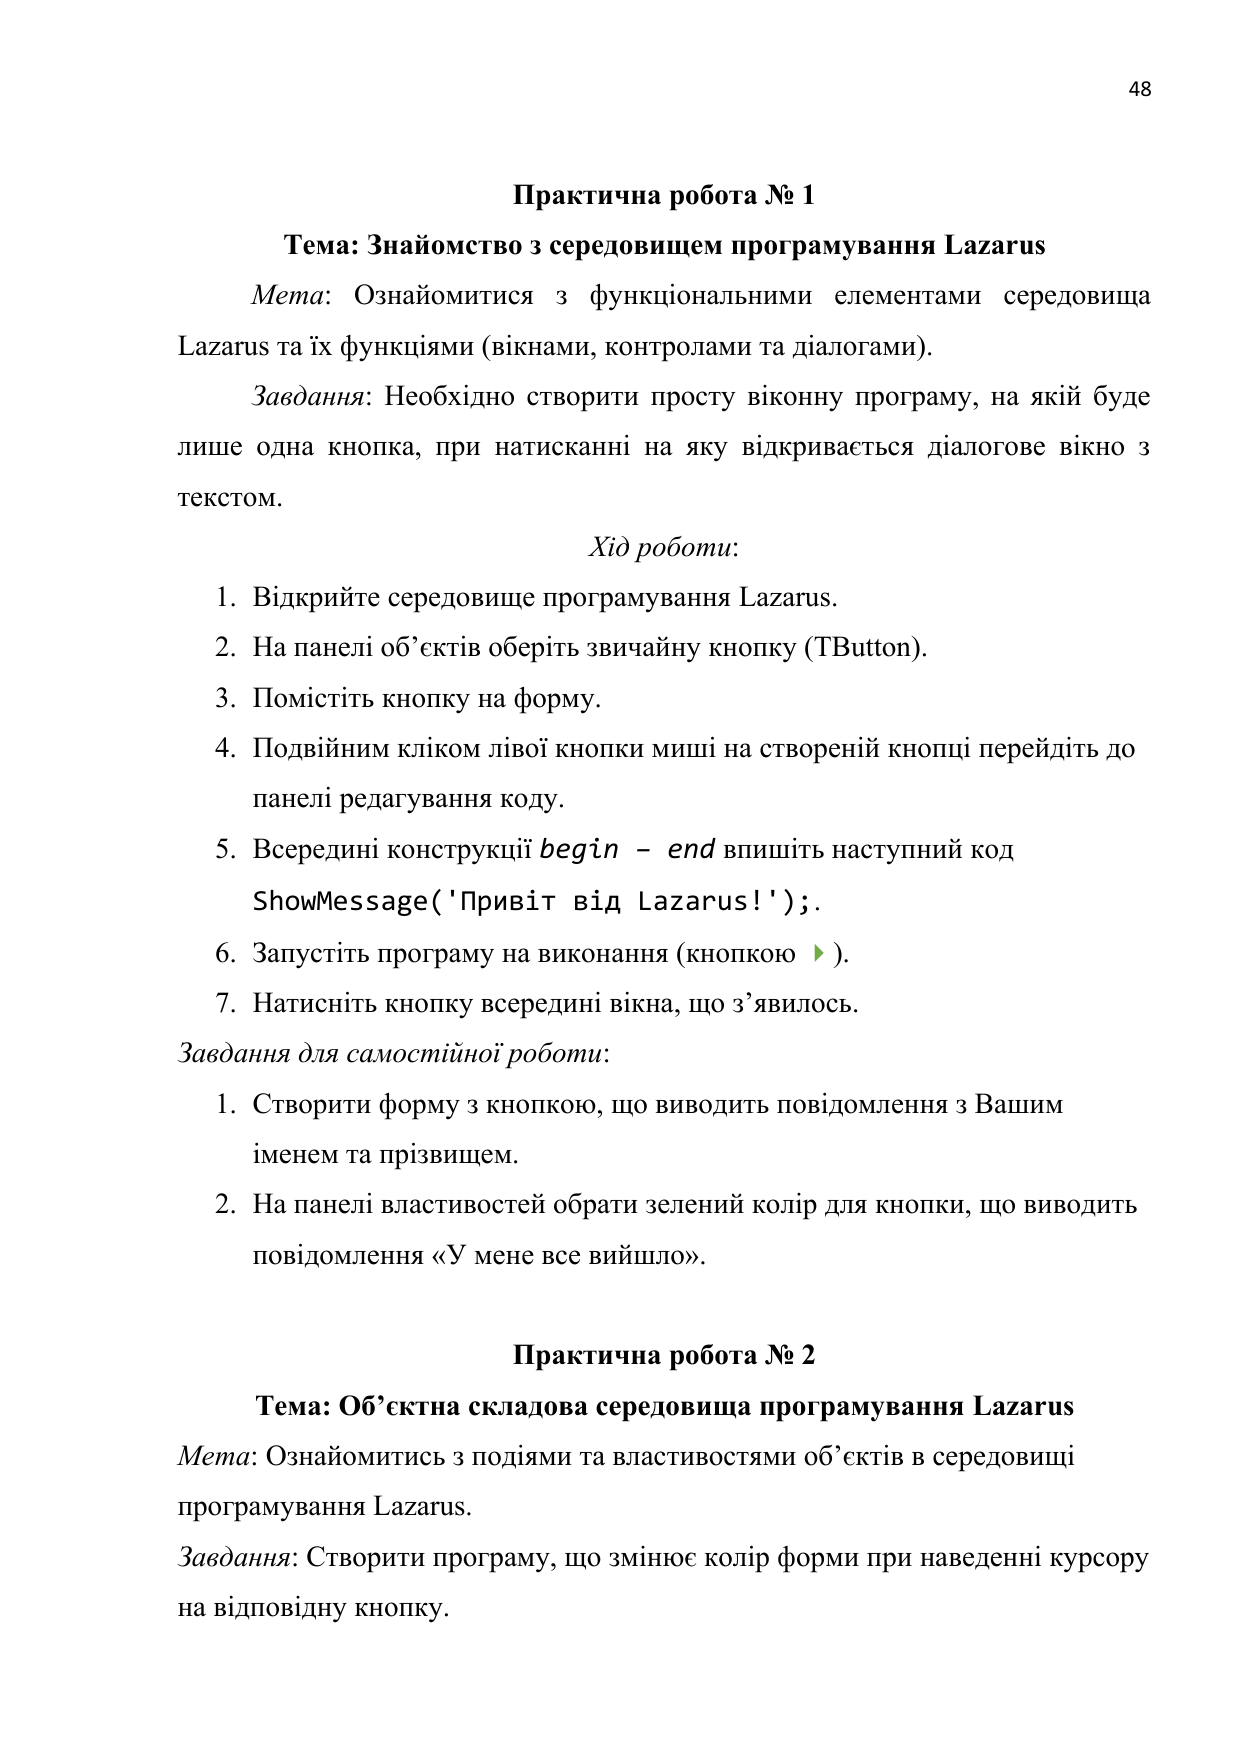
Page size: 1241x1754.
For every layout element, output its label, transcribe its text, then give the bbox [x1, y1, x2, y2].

text Тема: Об’єктна складова середовища програмування Lazarus [177, 1388, 1152, 1421]
text Завдання для самостійної роботи: [177, 1036, 1152, 1069]
text Завдання: Створити програму, що змінює колір форми при наведенні курсору на відповідну кнопку. [177, 1539, 1152, 1622]
list Всередині конструкції begin – end впишіть наступний код ShowMessage('Привіт від Lazarus!');. [215, 831, 1152, 917]
list Запустіть програму на виконання (кнопкою ). [215, 935, 1152, 968]
list На панелі властивостей обрати зелений колір для кнопки, що виводить повідомлення «У мене все вийшло». [215, 1186, 1152, 1270]
list Відкрийте середовище програмування Lazarus. [215, 579, 1152, 613]
list Помістіть кнопку на форму. [215, 680, 1152, 713]
list Створити форму з кнопкою, що виводить повідомлення з Вашим іменем та прізвищем. [215, 1086, 1152, 1170]
list Натисніть кнопку всередині вікна, що з’явилось. [215, 985, 1152, 1019]
text Практична робота № 1 [177, 177, 1152, 210]
text Хід роботи: [177, 529, 1152, 562]
text Тема: Знайомство з середовищем програмування Lazarus [177, 227, 1152, 261]
text Мета: Ознайомитися з функціональними елементами середовища Lazarus та їх функціями (вікнами, контролами та діалогами). [177, 277, 1152, 361]
list Подвійним кліком лівої кнопки миші на створеній кнопці перейдіть до панелі редагування коду. [215, 730, 1152, 814]
text Практична робота № 2 [177, 1337, 1152, 1371]
text Мета: Ознайомитись з подіями та властивостями об’єктів в середовищі програмування Lazarus. [177, 1438, 1152, 1522]
list На панелі об’єктів оберіть звичайну кнопку (TButton). [215, 629, 1152, 663]
text Завдання: Необхідно створити просту віконну програму, на якій буде лише одна кнопка, при натисканні на яку відкривається діалогове вікно з текстом. [177, 378, 1152, 512]
